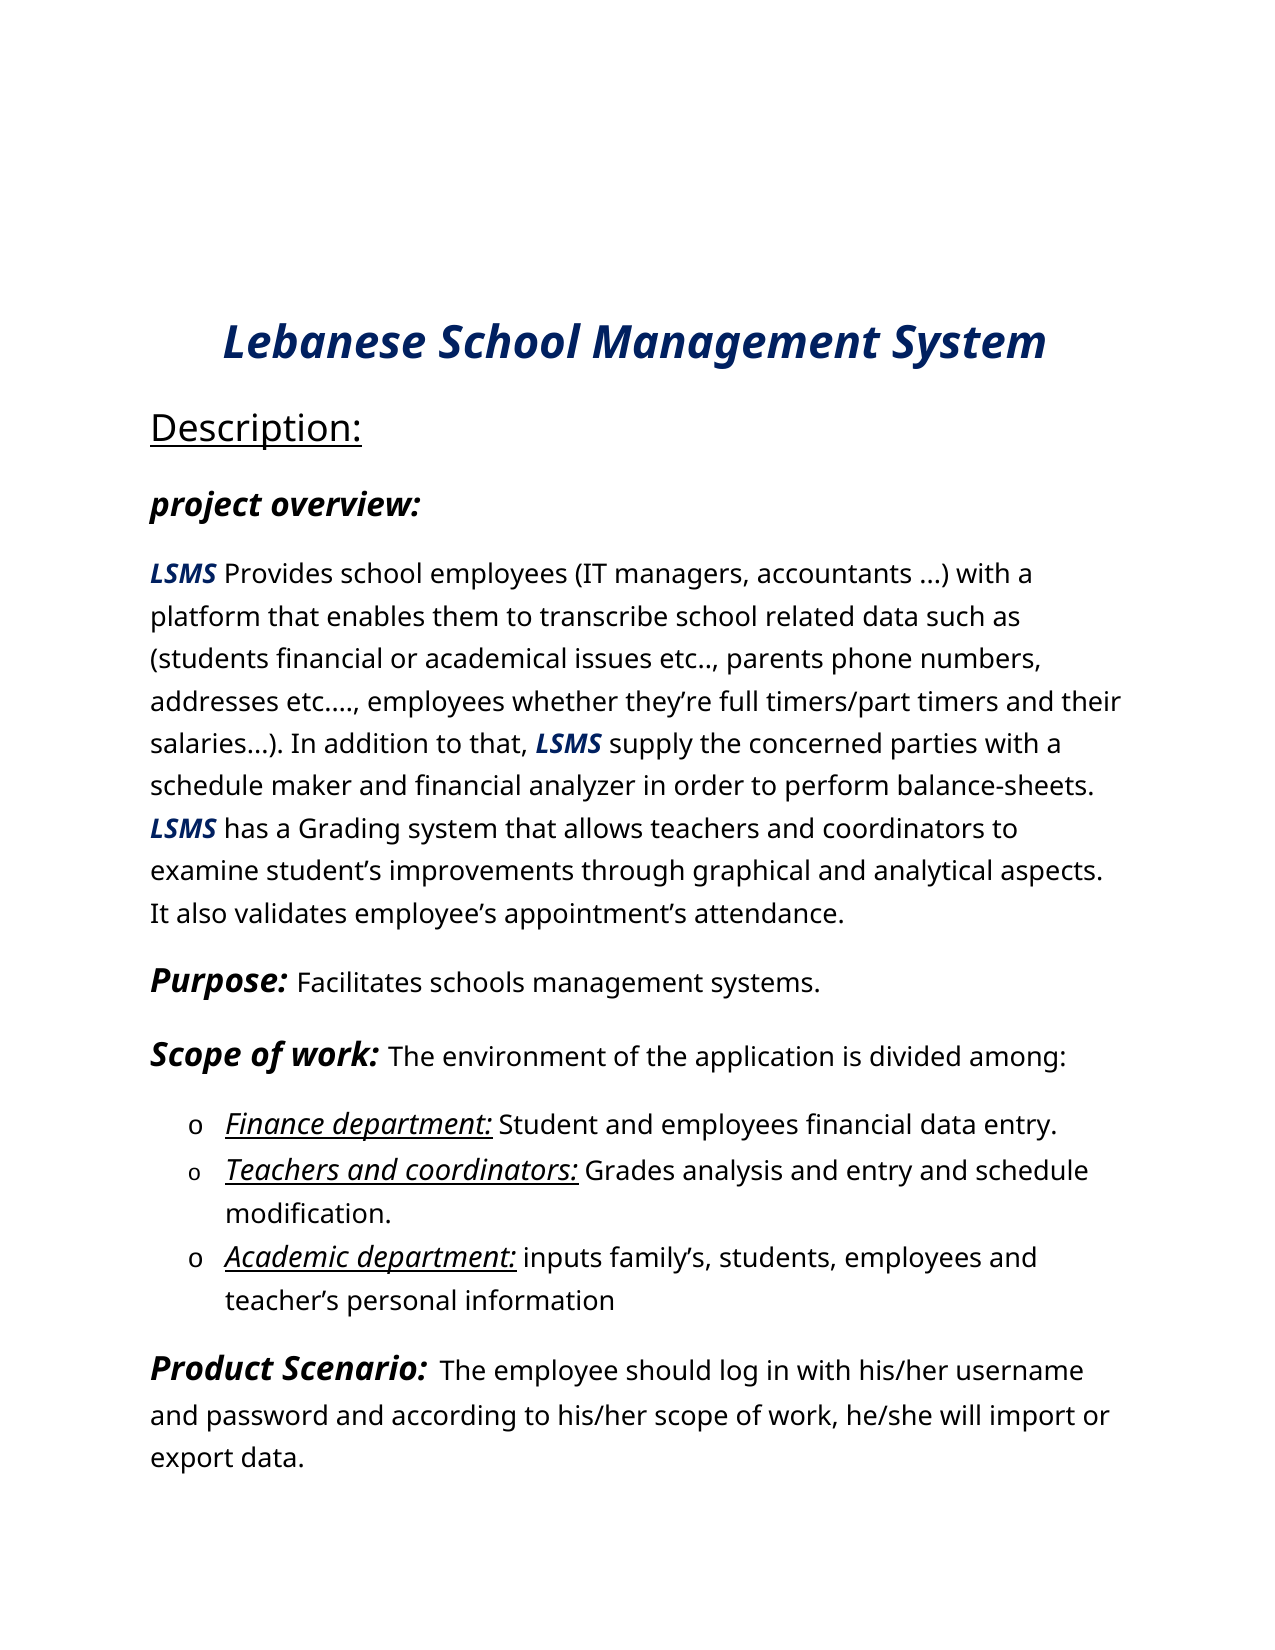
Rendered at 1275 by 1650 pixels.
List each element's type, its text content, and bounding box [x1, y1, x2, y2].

list Teachers and coordinators: Grades analysis and entry and schedule modification. [187, 1149, 1125, 1231]
list Finance department: Student and employees financial data entry. [187, 1103, 1125, 1143]
list Academic department: inputs family’s, students, employees and teacher’s personal information [187, 1237, 1125, 1319]
text LSMS Provides school employees (IT managers, accountants ...) with a platform that enables them to transcribe school related data such as (students financial or academical issues etc.., parents phone numbers, addresses etc.…, employees whether they’re full timers/part timers and their salaries...). In addition to that, LSMS supply the concerned parties with a schedule maker and financial analyzer in order to perform balance-sheets. LSMS has a Grading system that allows teachers and coordinators to examine student’s improvements through graphical and analytical aspects. It also validates employee’s appointment’s attendance. [150, 555, 1125, 931]
text Lebanese School Management System [150, 309, 1125, 371]
text project overview: [150, 481, 1125, 526]
text Purpose: Facilitates schools management systems. [150, 957, 1125, 1003]
text Product Scenario: The employee should log in with his/her username and password and according to his/her scope of work, he/she will import or export data. [150, 1345, 1125, 1475]
text Description: [150, 402, 1125, 453]
text Scope of work: The environment of the application is divided among: [150, 1030, 1125, 1076]
